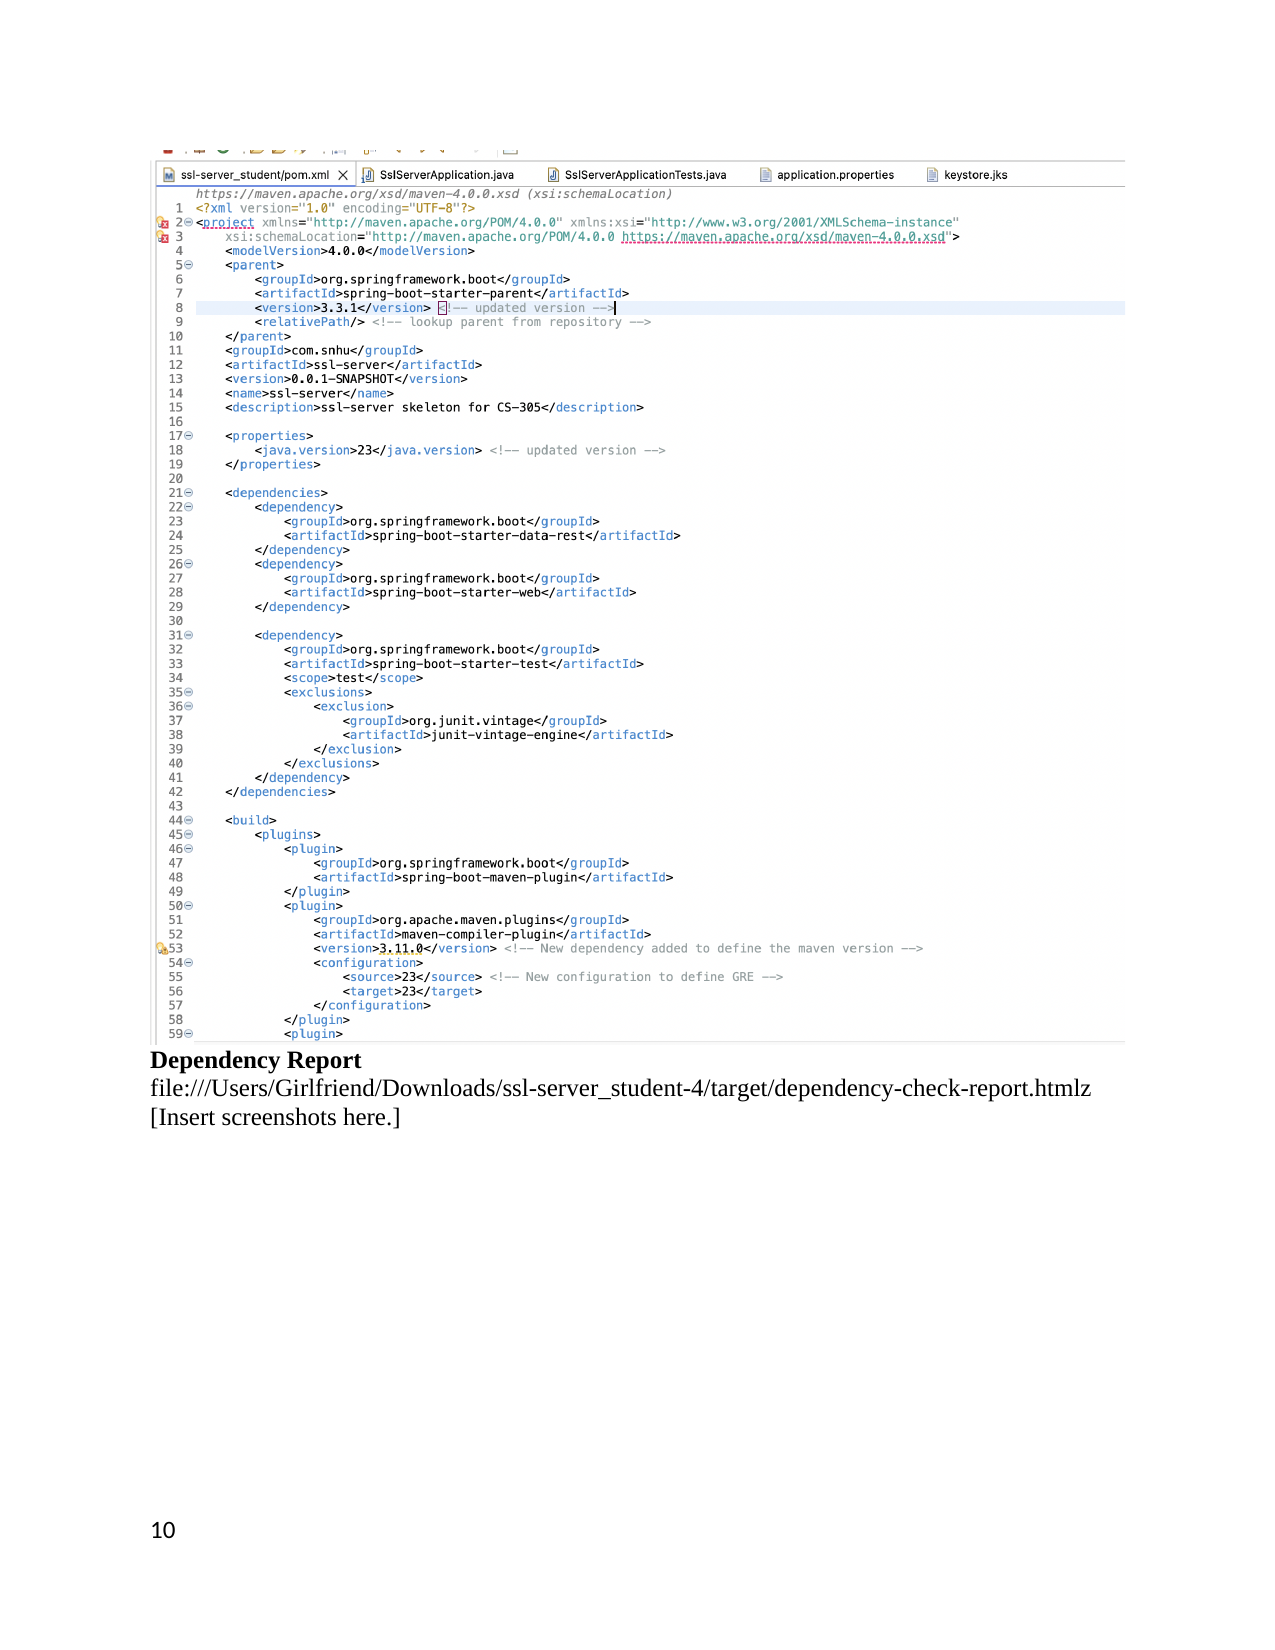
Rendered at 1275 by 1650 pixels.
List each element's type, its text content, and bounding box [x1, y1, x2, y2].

picture [150, 150, 1125, 1045]
text [Insert screenshots here.] [150, 1102, 1125, 1131]
text file:///Users/Girlfriend/Downloads/ssl-server_student-4/target/dependency-check-report.htmlz [150, 1073, 1125, 1102]
text Dependency Report [150, 1045, 1125, 1073]
